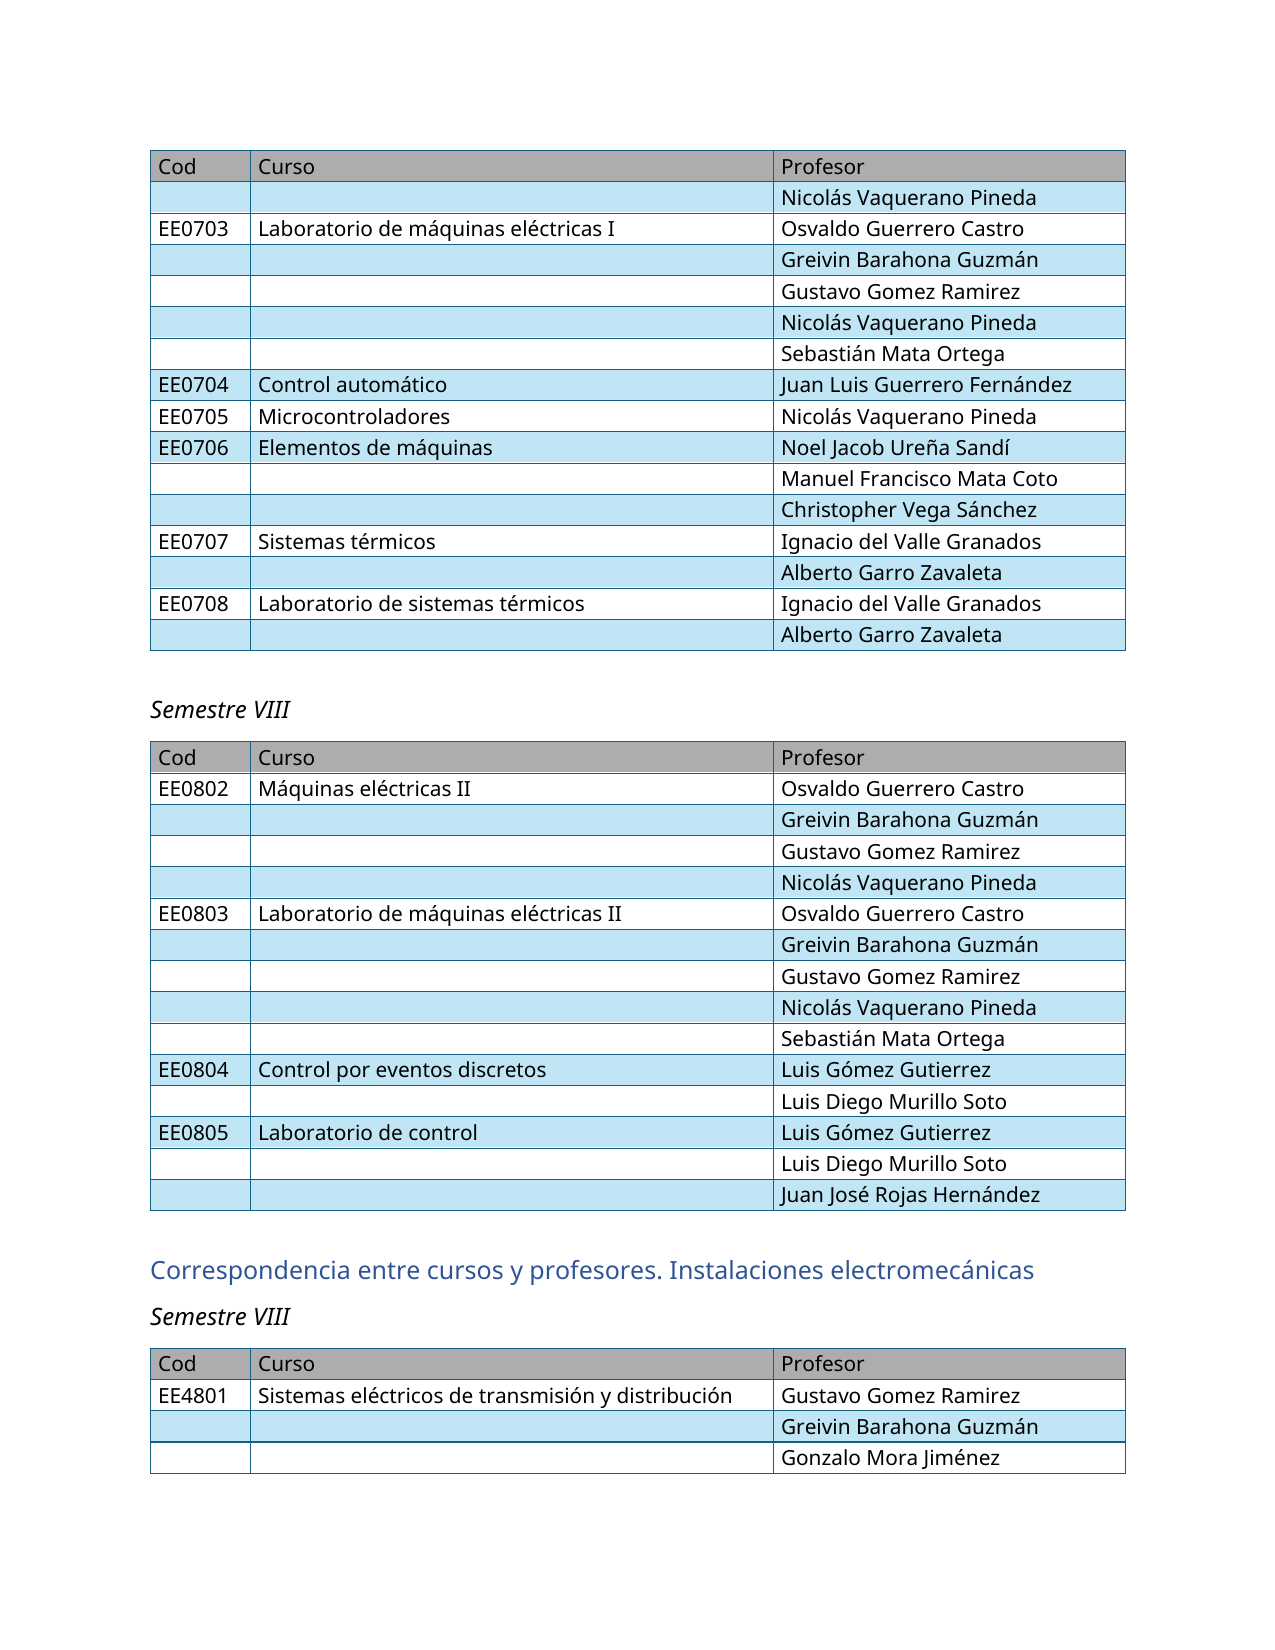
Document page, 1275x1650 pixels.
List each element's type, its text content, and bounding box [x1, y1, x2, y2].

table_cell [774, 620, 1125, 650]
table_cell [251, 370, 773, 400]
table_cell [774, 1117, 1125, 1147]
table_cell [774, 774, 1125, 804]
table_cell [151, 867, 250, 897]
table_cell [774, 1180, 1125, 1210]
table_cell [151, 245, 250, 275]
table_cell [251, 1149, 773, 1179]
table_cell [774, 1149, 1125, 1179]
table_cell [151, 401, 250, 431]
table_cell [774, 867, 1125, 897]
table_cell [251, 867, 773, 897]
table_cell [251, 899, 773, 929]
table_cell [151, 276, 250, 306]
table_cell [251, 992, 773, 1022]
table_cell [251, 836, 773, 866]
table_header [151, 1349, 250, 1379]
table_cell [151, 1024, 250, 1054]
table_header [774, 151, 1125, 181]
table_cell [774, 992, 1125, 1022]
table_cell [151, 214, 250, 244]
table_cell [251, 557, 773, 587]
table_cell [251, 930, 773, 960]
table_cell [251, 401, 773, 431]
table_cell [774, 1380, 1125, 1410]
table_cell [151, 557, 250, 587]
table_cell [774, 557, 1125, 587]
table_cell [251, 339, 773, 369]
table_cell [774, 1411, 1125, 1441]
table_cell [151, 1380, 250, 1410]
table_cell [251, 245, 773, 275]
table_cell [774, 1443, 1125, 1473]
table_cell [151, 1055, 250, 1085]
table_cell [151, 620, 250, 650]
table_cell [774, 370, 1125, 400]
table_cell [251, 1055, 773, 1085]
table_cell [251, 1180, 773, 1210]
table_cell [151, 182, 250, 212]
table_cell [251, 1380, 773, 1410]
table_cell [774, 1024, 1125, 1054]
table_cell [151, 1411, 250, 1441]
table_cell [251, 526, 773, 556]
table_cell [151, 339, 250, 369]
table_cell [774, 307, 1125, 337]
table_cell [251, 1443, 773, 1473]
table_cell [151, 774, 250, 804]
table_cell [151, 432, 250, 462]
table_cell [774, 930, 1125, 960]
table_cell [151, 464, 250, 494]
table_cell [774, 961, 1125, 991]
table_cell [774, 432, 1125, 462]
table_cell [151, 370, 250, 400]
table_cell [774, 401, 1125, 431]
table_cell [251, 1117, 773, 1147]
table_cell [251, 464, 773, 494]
subtitle Semestre VIII [150, 693, 1125, 725]
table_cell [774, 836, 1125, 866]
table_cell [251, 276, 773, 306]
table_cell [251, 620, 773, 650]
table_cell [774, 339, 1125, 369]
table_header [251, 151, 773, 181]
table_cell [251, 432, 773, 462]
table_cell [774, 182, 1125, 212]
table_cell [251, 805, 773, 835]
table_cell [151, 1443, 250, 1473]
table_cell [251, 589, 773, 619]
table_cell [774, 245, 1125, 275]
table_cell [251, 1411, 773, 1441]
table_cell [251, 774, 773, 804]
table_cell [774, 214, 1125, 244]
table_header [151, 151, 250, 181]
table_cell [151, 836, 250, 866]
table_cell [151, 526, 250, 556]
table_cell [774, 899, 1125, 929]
subtitle Semestre VIII [150, 1299, 1125, 1332]
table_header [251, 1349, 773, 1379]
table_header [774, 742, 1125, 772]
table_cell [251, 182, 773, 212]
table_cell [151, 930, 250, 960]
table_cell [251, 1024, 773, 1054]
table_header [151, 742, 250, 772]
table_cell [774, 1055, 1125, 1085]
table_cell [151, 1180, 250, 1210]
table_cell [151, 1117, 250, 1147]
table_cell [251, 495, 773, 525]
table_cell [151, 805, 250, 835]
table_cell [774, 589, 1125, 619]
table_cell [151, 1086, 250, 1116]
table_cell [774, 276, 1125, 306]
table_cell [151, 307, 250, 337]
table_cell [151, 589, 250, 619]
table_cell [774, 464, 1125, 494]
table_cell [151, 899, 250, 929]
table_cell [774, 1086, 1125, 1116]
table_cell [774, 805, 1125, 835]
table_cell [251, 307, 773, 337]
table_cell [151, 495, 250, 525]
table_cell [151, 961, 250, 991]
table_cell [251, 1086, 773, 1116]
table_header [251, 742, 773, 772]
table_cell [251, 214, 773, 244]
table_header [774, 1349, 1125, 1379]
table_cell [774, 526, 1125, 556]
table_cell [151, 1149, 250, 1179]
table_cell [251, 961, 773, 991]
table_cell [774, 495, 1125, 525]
subtitle Correspondencia entre cursos y profesores. Instalaciones electromecánicas [150, 1253, 1125, 1287]
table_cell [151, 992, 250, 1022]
